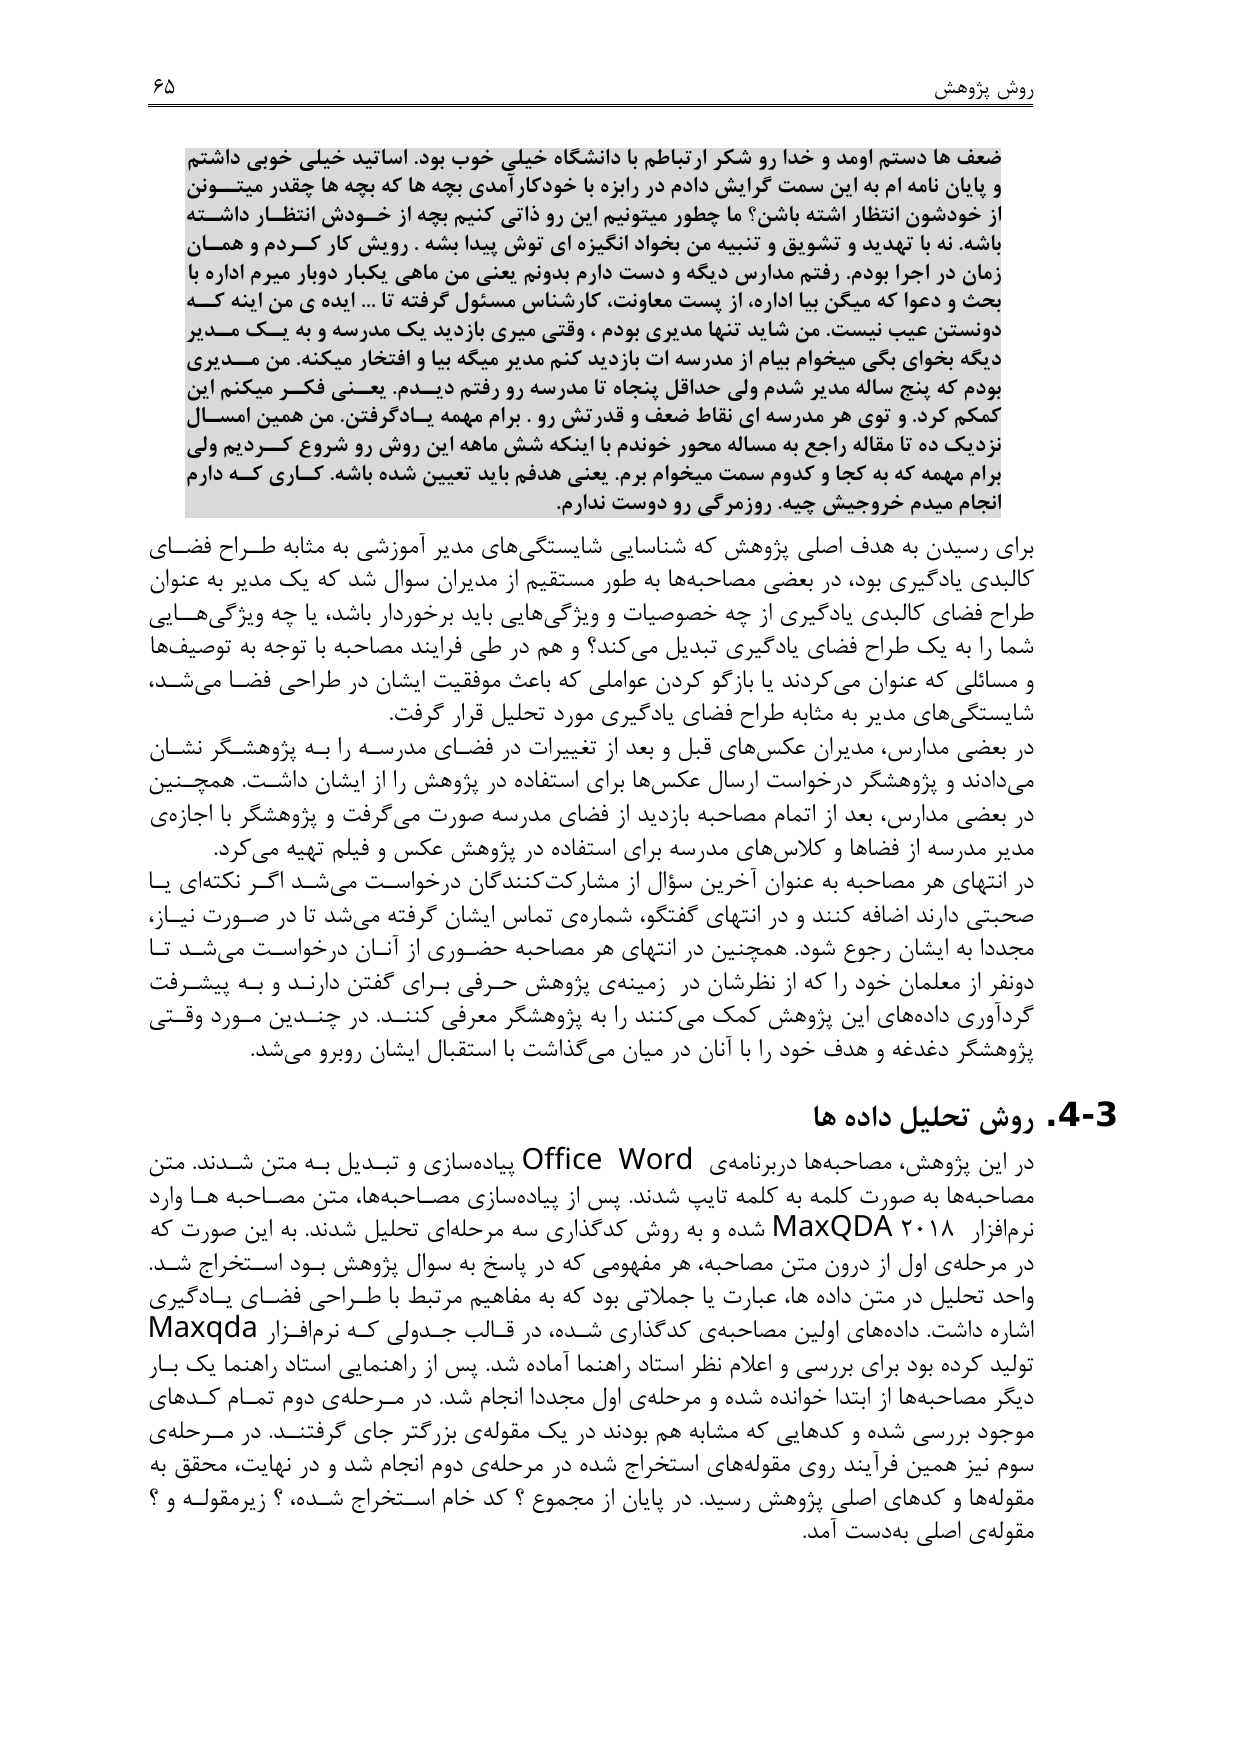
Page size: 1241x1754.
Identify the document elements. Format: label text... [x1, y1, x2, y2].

text در بعضی مدارس، مدیران عکس‌های قبل و بعد از تغییرات در فضای مدرسه را به پژوهشگر نشان می‌دادند و پژوهشگر درخواست ارسال عکس‌ها برای استفاده در پژوهش را از ایشان داشت. همچنین در بعضی مدارس، بعد از اتمام مصاحبه بازدید از فضای مدرسه صورت می‌گرفت و پژوهشگر با اجازه‌ی مدیر مدرسه از فضاها و کلاس‌های مدرسه برای استفاده در پژوهش عکس و فیلم تهیه می‌کرد. [148, 735, 1033, 865]
text در این پژوهش، مصاحبه‌ها دربرنامه‌ی Office Word پیاده‌سازی و تبدیل به متن شدند. متن مصاحبه‌ها به صورت کلمه به کلمه تایپ شدند. پس از پیاده‌سازی مصاحبه‌ها، متن مصاحبه ها وارد نرم‌افزار MaxQDA 2018 شده و به روش کدگذاری سه مرحله‌ای تحلیل شدند. به این صورت که در مرحله‌ی اول از درون متن مصاحبه، هر مفهومی که در پاسخ به سوال پژوهش بود استخراج ‌شد. واحد تحلیل در متن داده ها، عبارت یا جملاتی بود که به مفاهیم مرتبط با طراحی فضای یادگیری اشاره داشت. داده‌های اولین مصاحبه‌ی کدگذاری شده، در قالب جدولی که نرم‌افزار Maxqda تولید کرده بود برای بررسی و اعلام نظر استاد راهنما آماده شد. پس از راهنمایی استاد راهنما یک بار دیگر مصاحبه‌ها از ابتدا خوانده شده و مرحله‌ی اول مجددا انجام شد. در مرحله‌ی دوم تمام کدهای موجود بررسی شده و کدهایی که مشابه هم بودند در یک مقوله‌ی بزرگتر جای ‌گرفتند. در مرحله‌ی سوم نیز همین فرآیند روی مقوله‌های استخراج شده در مرحله‌ی دوم انجام شد و در نهایت، محقق به مقوله‌ها و کدهای اصلی پژوهش رسید. در پایان از مجموع ؟ کد خام استخراج شده، ؟ زیرمقوله و ؟ مقوله‌ی اصلی به‌دست آمد. [148, 1151, 1033, 1549]
text روش تحلیل داده ها [148, 1096, 1033, 1138]
text برای رسیدن به هدف اصلی پژوهش که شناسایی شایستگی‌های مدیر آموزشی به مثابه طراح فضای کالبدی یادگیری بود، در بعضی مصاحبه‌ها به طور مستقیم از مدیران سوال شد که یک مدیر به عنوان طراح فضای کالبدی یادگیری از چه خصوصیات و ویژگی‌هایی باید برخوردار باشد، یا چه ویژگی‌هایی شما را به یک طراح فضای یادگیری تبدیل می‌کند؟ و هم در طی فرایند مصاحبه با توجه به توصیف‌ها و مسائلی که عنوان می‌کردند یا بازگو کردن عواملی که باعث موفقیت ایشان در طراحی فضا می‌شد، شایستگی‌های مدیر به مثابه طراح فضای یادگیری مورد تحلیل قرار گرفت. [148, 534, 1033, 731]
text در انتهای هر مصاحبه به عنوان آخرین سؤال از مشارکت‌کنندگان درخواست می‌شد اگر نکته‌ای یا صحبتی دارند اضافه کنند و در انتهای گفتگو، شماره‌ی تماس ایشان گرفته می‌شد تا در صورت نیاز، مجددا به ایشان رجوع شود. همچنین در انتهای هر مصاحبه حضوری از آنان درخواست می‌شد تا دونفر از معلمان خود را که از نظرشان در زمینه‌ی پژوهش حرفی برای گفتن دارند و به پیشرفت گردآوری داده‌های این پژوهش کمک می‌کنند را به پژوهشگر معرفی کنند. در چندین مورد وقتی پژوهشگر دغدغه و هدف خود را با آنان در میان می‌گذاشت با استقبال ایشان روبرو می‌شد. [148, 869, 1033, 1066]
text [185, 148, 1001, 518]
